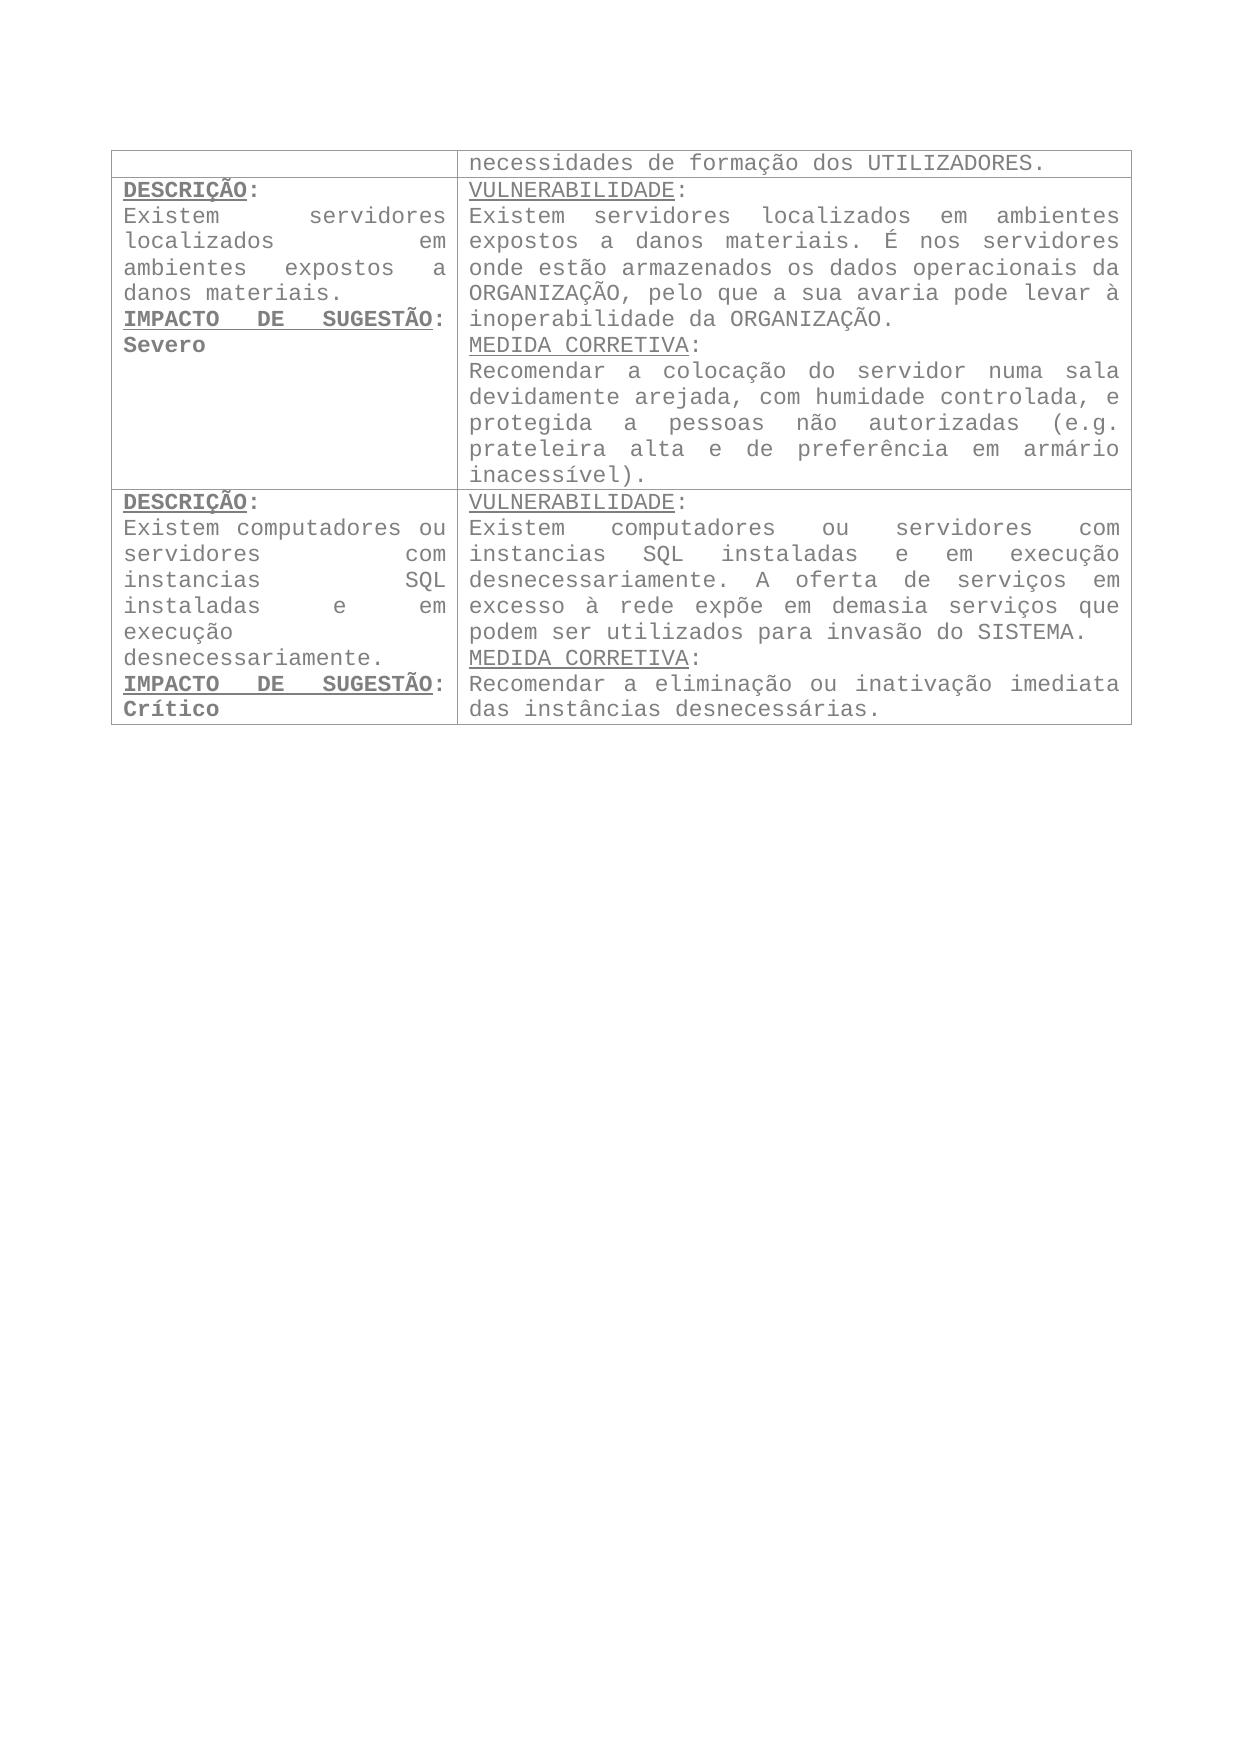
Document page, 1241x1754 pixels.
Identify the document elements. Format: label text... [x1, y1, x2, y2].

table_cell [112, 151, 457, 177]
table_cell VULNERABILIDADE: Existem computadores ou servidores com instancias SQL instaladas e em execução desnecessariamente. A oferta de serviços em excesso à rede expõe em demasia serviços que podem ser utilizados para invasão do SISTEMA. MEDIDA CORRETIVA: Recomendar a eliminação ou inativação imediata das instâncias desnecessárias. [458, 490, 1131, 724]
table_cell DESCRIÇÃO: Existem servidores localizados em ambientes expostos a danos materiais. IMPACTO DE SUGESTÃO: Severo [112, 178, 457, 489]
table_cell DESCRIÇÃO: Existem computadores ou servidores com instancias SQL instaladas e em execução desnecessariamente. IMPACTO DE SUGESTÃO: Crítico [112, 490, 457, 724]
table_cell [458, 151, 1131, 177]
table_cell VULNERABILIDADE: Existem servidores localizados em ambientes expostos a danos materiais. É nos servidores onde estão armazenados os dados operacionais da ORGANIZAÇÃO, pelo que a sua avaria pode levar à inoperabilidade da ORGANIZAÇÃO. MEDIDA CORRETIVA: Recomendar a colocação do servidor numa sala devidamente arejada, com humidade controlada, e protegida a pessoas não autorizadas (e.g. prateleira alta e de preferência em armário inacessível). [458, 178, 1131, 489]
